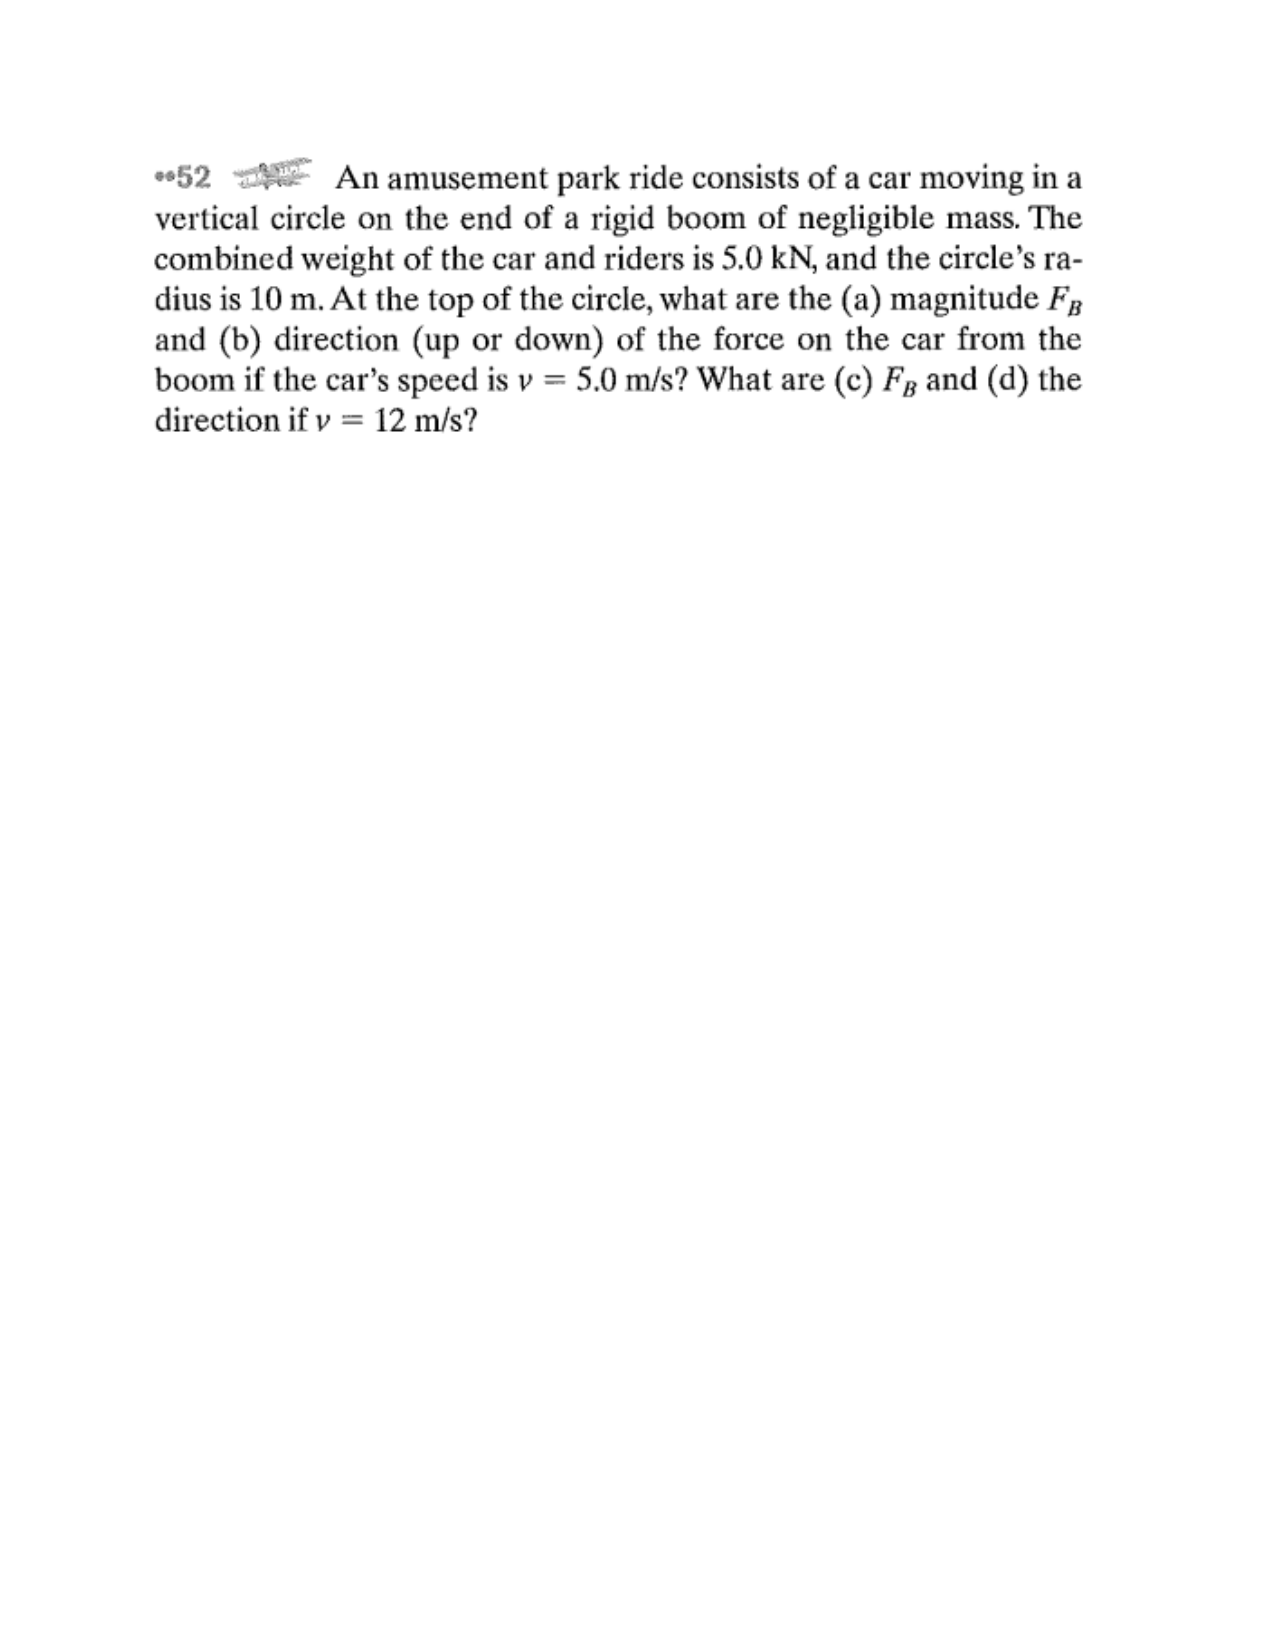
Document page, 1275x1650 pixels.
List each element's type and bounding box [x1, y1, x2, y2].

picture [135, 150, 1109, 450]
